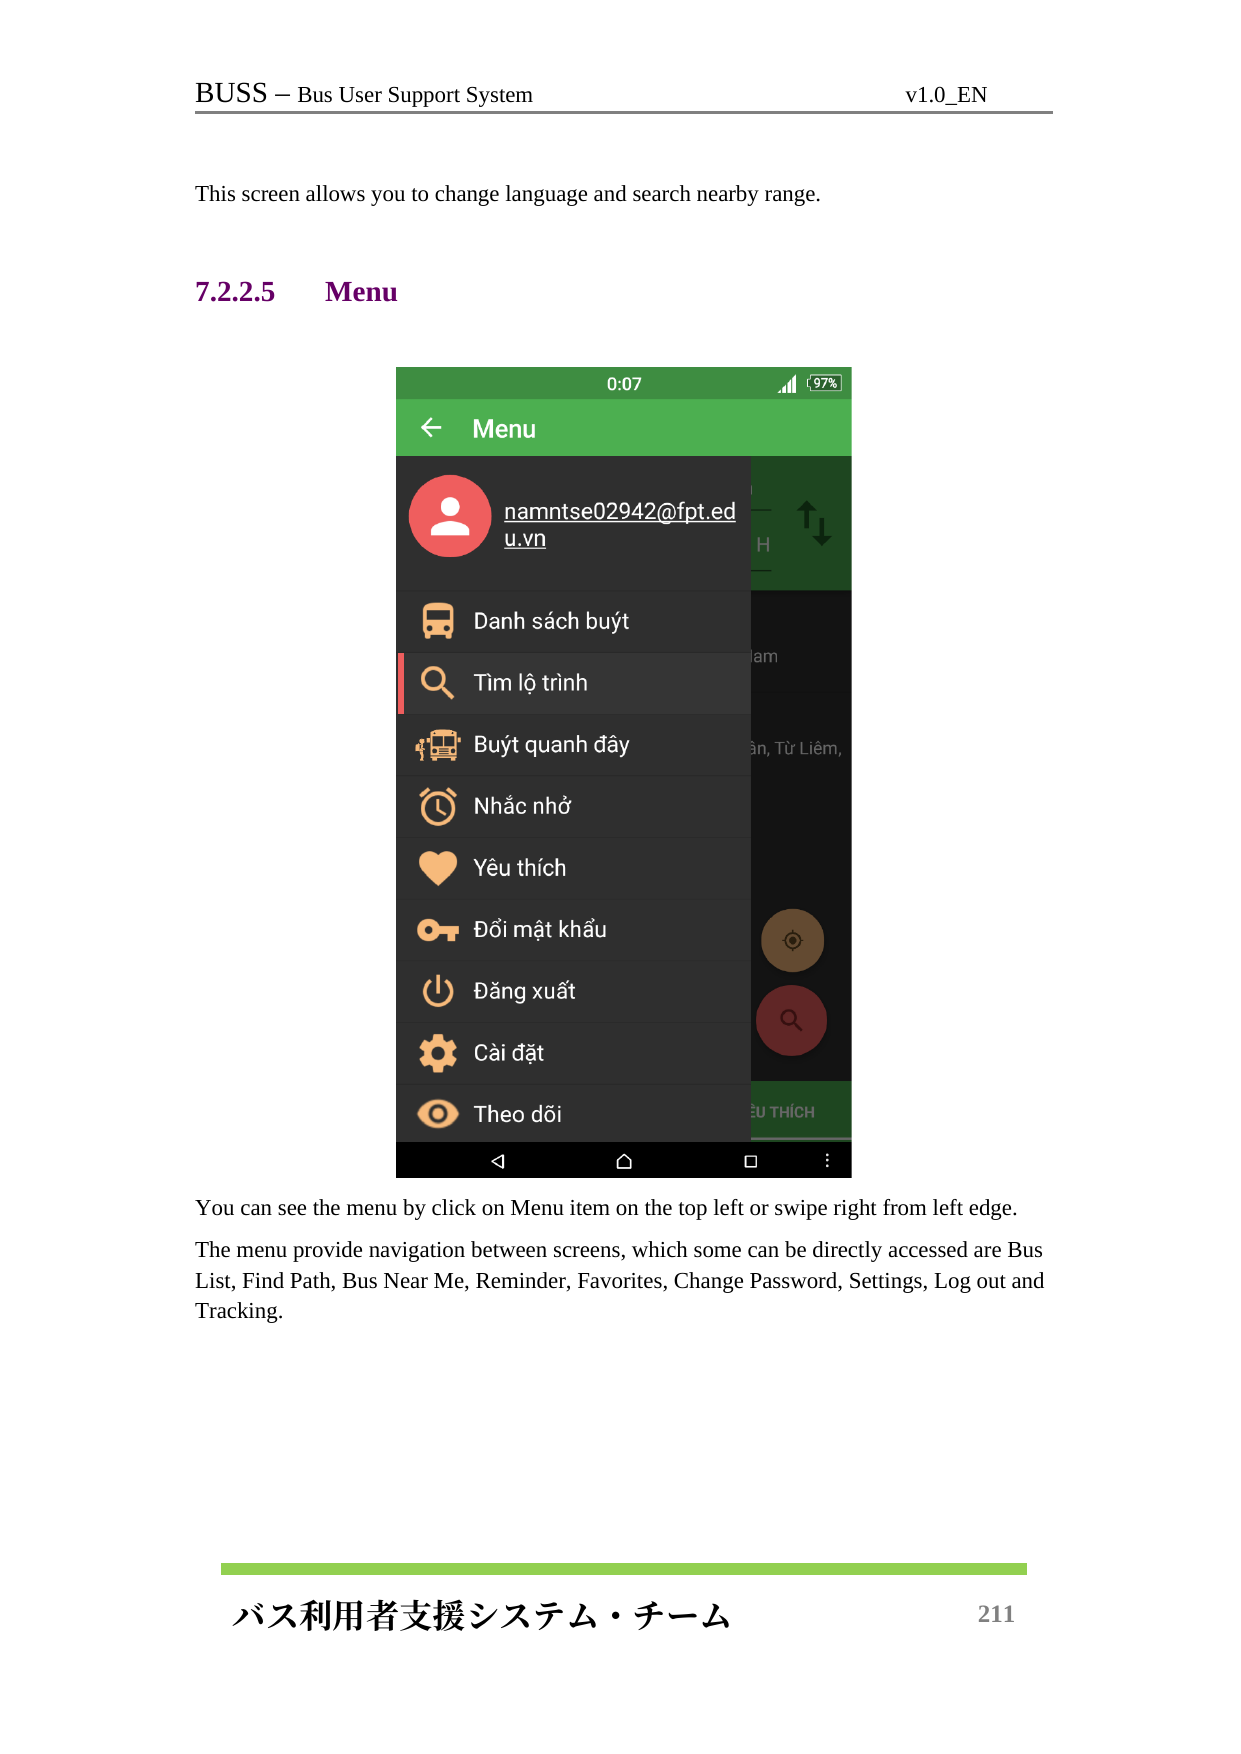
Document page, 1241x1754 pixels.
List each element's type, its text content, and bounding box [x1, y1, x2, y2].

text The menu provide navigation between screens, which some can be directly accessed are Bus List, Find Path, Bus Near Me, Reminder, Favorites, Change Password, Settings, Log out and Tracking. [195, 1237, 1053, 1323]
subtitle Menu [195, 274, 1053, 307]
text This screen allows you to change language and search nearby range. [195, 180, 1053, 206]
text You can see the menu by click on Menu item on the top left or swipe right from left edge. [195, 1194, 1053, 1220]
picture [396, 367, 852, 1178]
